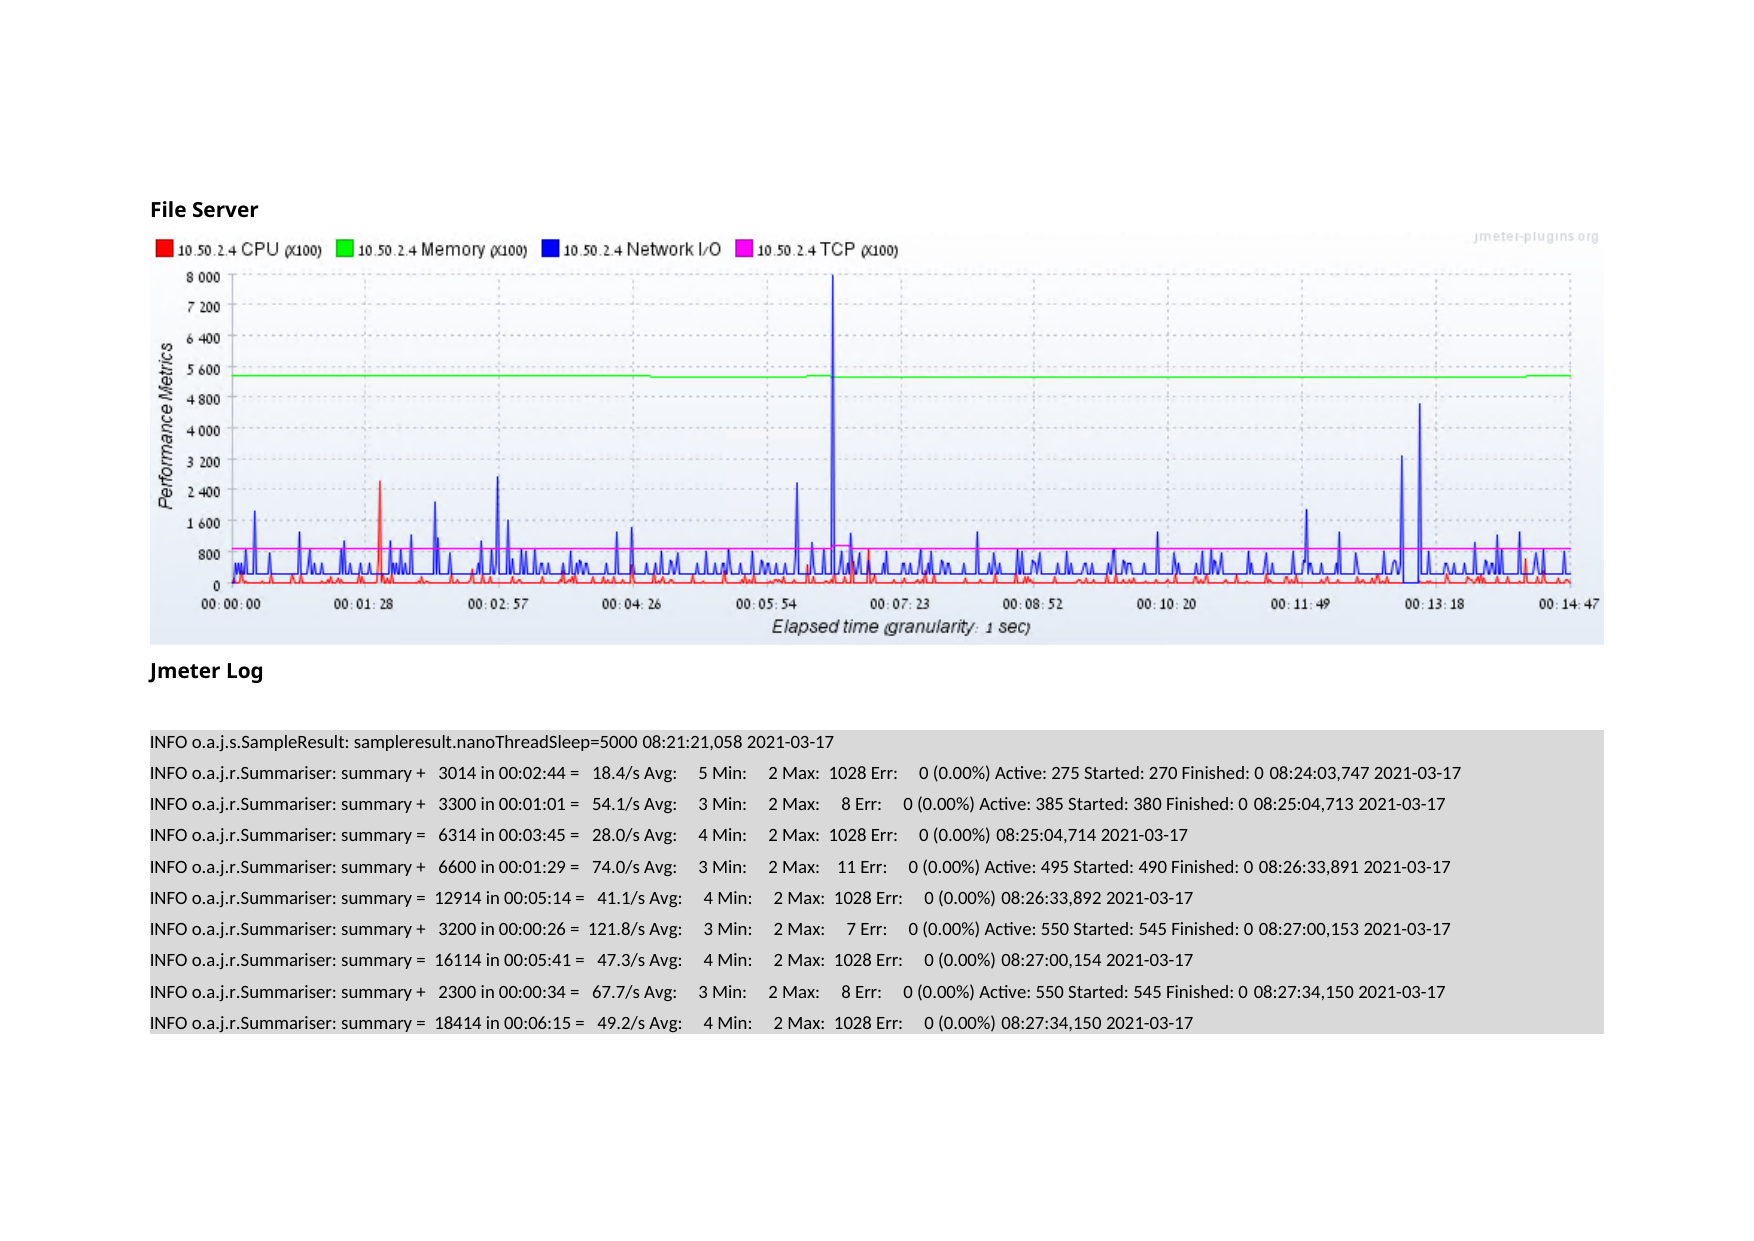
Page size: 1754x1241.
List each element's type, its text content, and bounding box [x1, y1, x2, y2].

text 2021-03-17 08:24:03,747 INFO o.a.j.r.Summariser: summary + 3014 in 00:02:44 = 18.4/s Avg: 5 Min: 2 Max: 1028 Err: 0 (0.00%) Active: 275 Started: 270 Finished: 0 [150, 761, 1604, 784]
text 2021-03-17 08:27:00,154 INFO o.a.j.r.Summariser: summary = 16114 in 00:05:41 = 47.3/s Avg: 4 Min: 2 Max: 1028 Err: 0 (0.00%) [150, 948, 1604, 971]
text 2021-03-17 08:25:04,714 INFO o.a.j.r.Summariser: summary = 6314 in 00:03:45 = 28.0/s Avg: 4 Min: 2 Max: 1028 Err: 0 (0.00%) [150, 823, 1604, 846]
text 2021-03-17 08:25:04,713 INFO o.a.j.r.Summariser: summary + 3300 in 00:01:01 = 54.1/s Avg: 3 Min: 2 Max: 8 Err: 0 (0.00%) Active: 385 Started: 380 Finished: 0 [150, 792, 1604, 815]
text Jmeter Log [150, 656, 1604, 685]
picture [150, 232, 1604, 648]
text 2021-03-17 08:27:00,153 INFO o.a.j.r.Summariser: summary + 3200 in 00:00:26 = 121.8/s Avg: 3 Min: 2 Max: 7 Err: 0 (0.00%) Active: 550 Started: 545 Finished: 0 [150, 917, 1604, 940]
text 2021-03-17 08:26:33,892 INFO o.a.j.r.Summariser: summary = 12914 in 00:05:14 = 41.1/s Avg: 4 Min: 2 Max: 1028 Err: 0 (0.00%) [150, 886, 1604, 909]
text 2021-03-17 08:27:34,150 INFO o.a.j.r.Summariser: summary + 2300 in 00:00:34 = 67.7/s Avg: 3 Min: 2 Max: 8 Err: 0 (0.00%) Active: 550 Started: 545 Finished: 0 [150, 980, 1604, 1003]
text 2021-03-17 08:26:33,891 INFO o.a.j.r.Summariser: summary + 6600 in 00:01:29 = 74.0/s Avg: 3 Min: 2 Max: 11 Err: 0 (0.00%) Active: 495 Started: 490 Finished: 0 [150, 855, 1604, 878]
text File Server [150, 196, 1604, 224]
text 2021-03-17 08:21:21,058 INFO o.a.j.s.SampleResult: sampleresult.nanoThreadSleep=5000 [150, 730, 1604, 753]
text 2021-03-17 08:27:34,150 INFO o.a.j.r.Summariser: summary = 18414 in 00:06:15 = 49.2/s Avg: 4 Min: 2 Max: 1028 Err: 0 (0.00%) [150, 1011, 1604, 1034]
